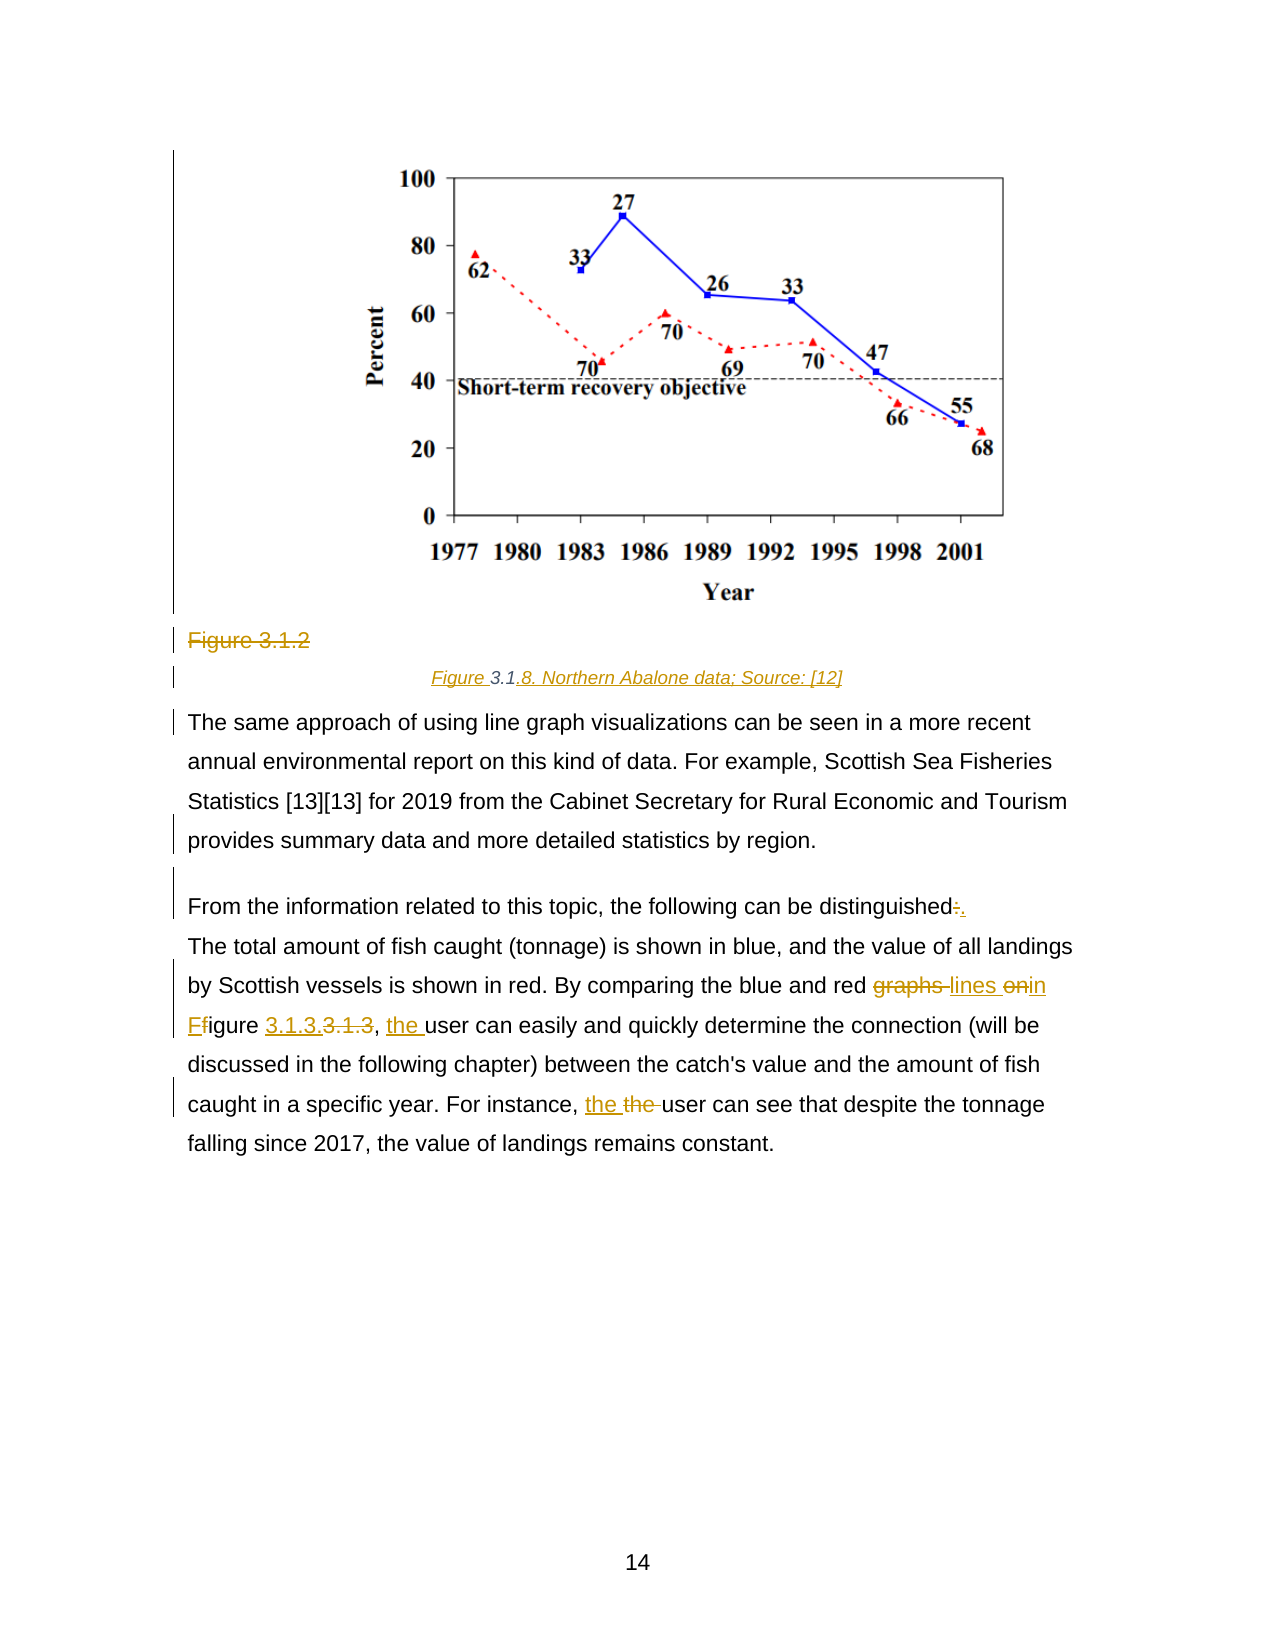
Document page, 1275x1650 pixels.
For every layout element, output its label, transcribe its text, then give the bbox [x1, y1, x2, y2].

text 3.1 [187, 666, 1087, 688]
picture [301, 150, 1049, 614]
text From the information related to this topic, the following can be distinguished [187, 893, 1087, 919]
text The same approach of using line graph visualizations can be seen in a more recent annual environmental report on this kind of data. For example, Scottish Sea Fisheries Statistics for 2019 from the Cabinet Secretary for Rural Economic and Tourism provides summary data and more detailed statistics by region. [187, 709, 1087, 854]
text The total amount of fish caught (tonnage) is shown in blue, and the value of all landings by Scottish vessels is shown in red. By comparing the blue and red igure , user can easily and quickly determine the connection (will be discussed in the following chapter) between the catch's value and the amount of fish caught in a specific year. For instance, user can see that despite the tonnage falling since 2017, the value of landings remains constant. [187, 933, 1087, 1156]
